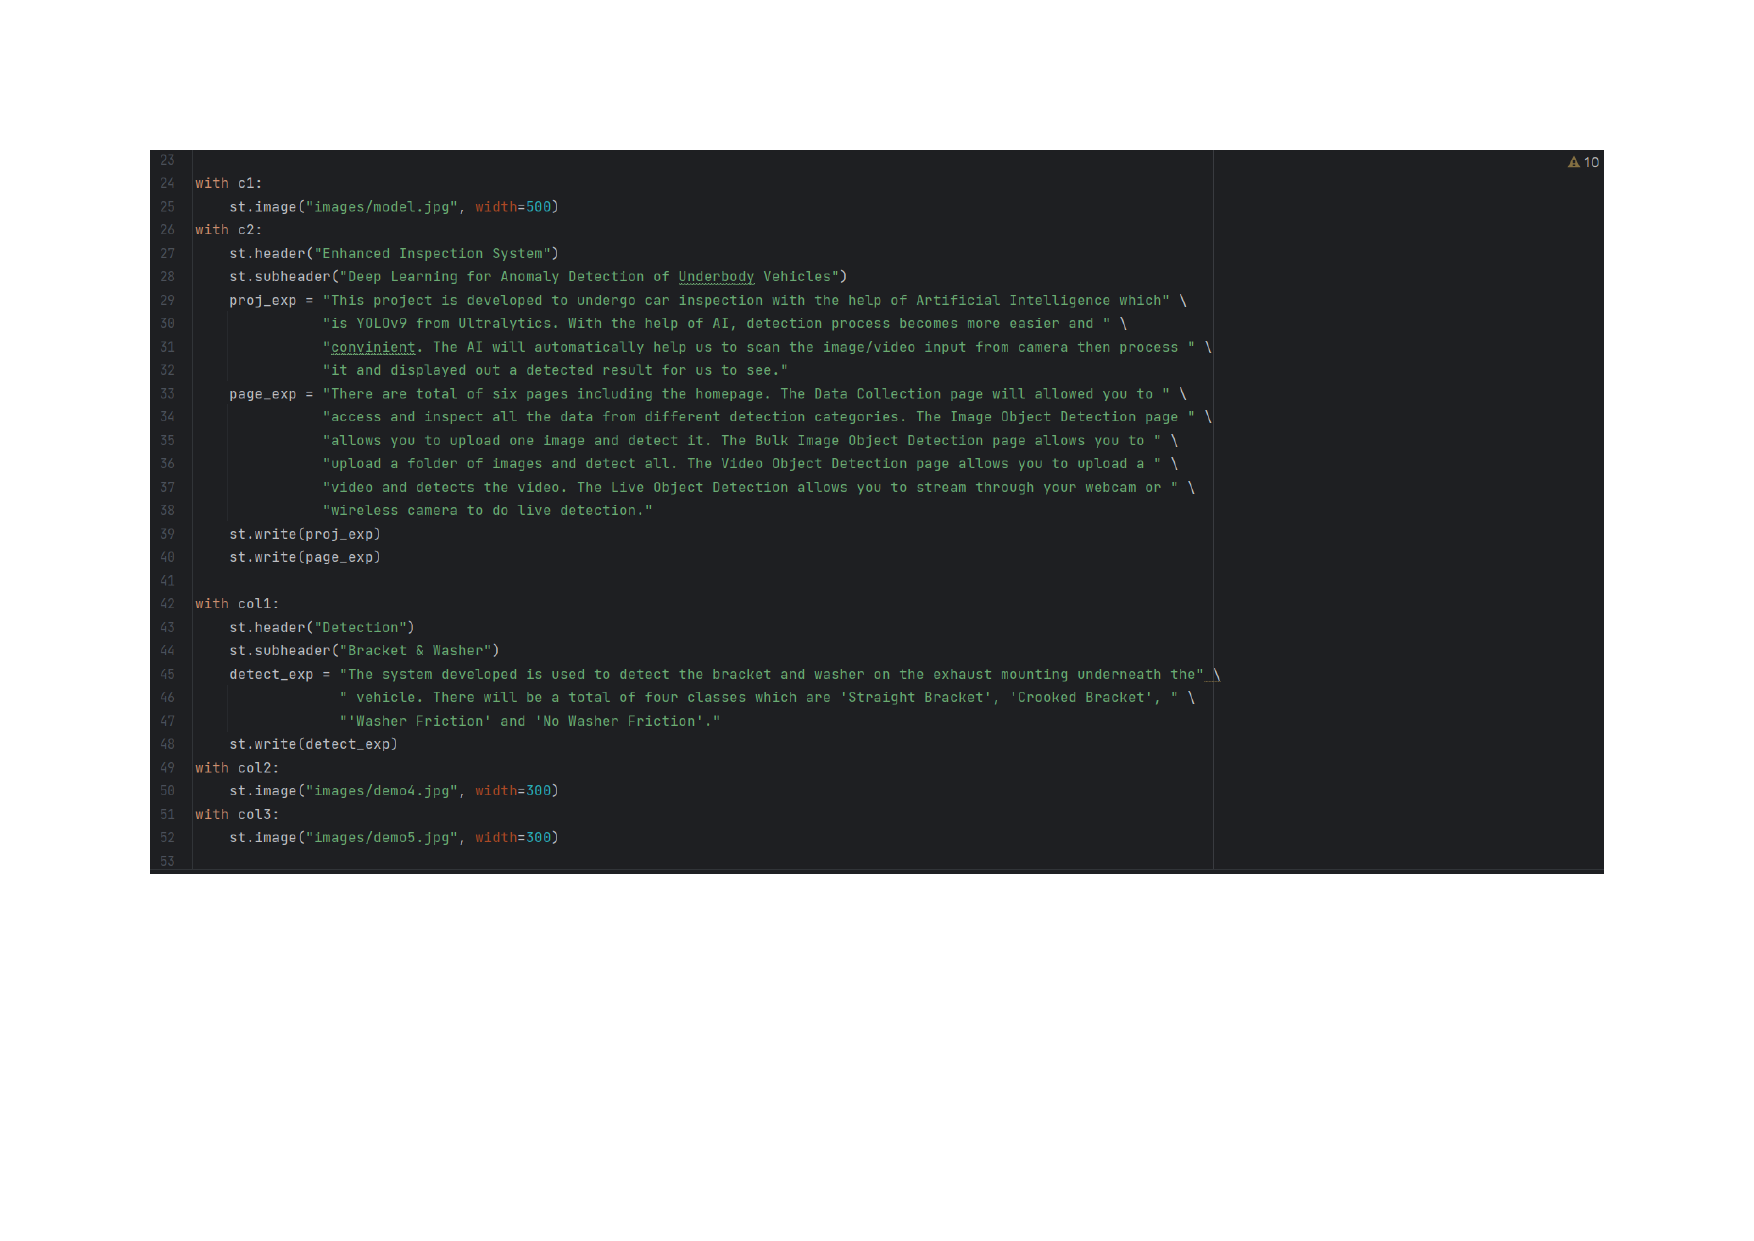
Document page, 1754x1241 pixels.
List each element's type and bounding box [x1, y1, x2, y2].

picture [150, 150, 1604, 874]
